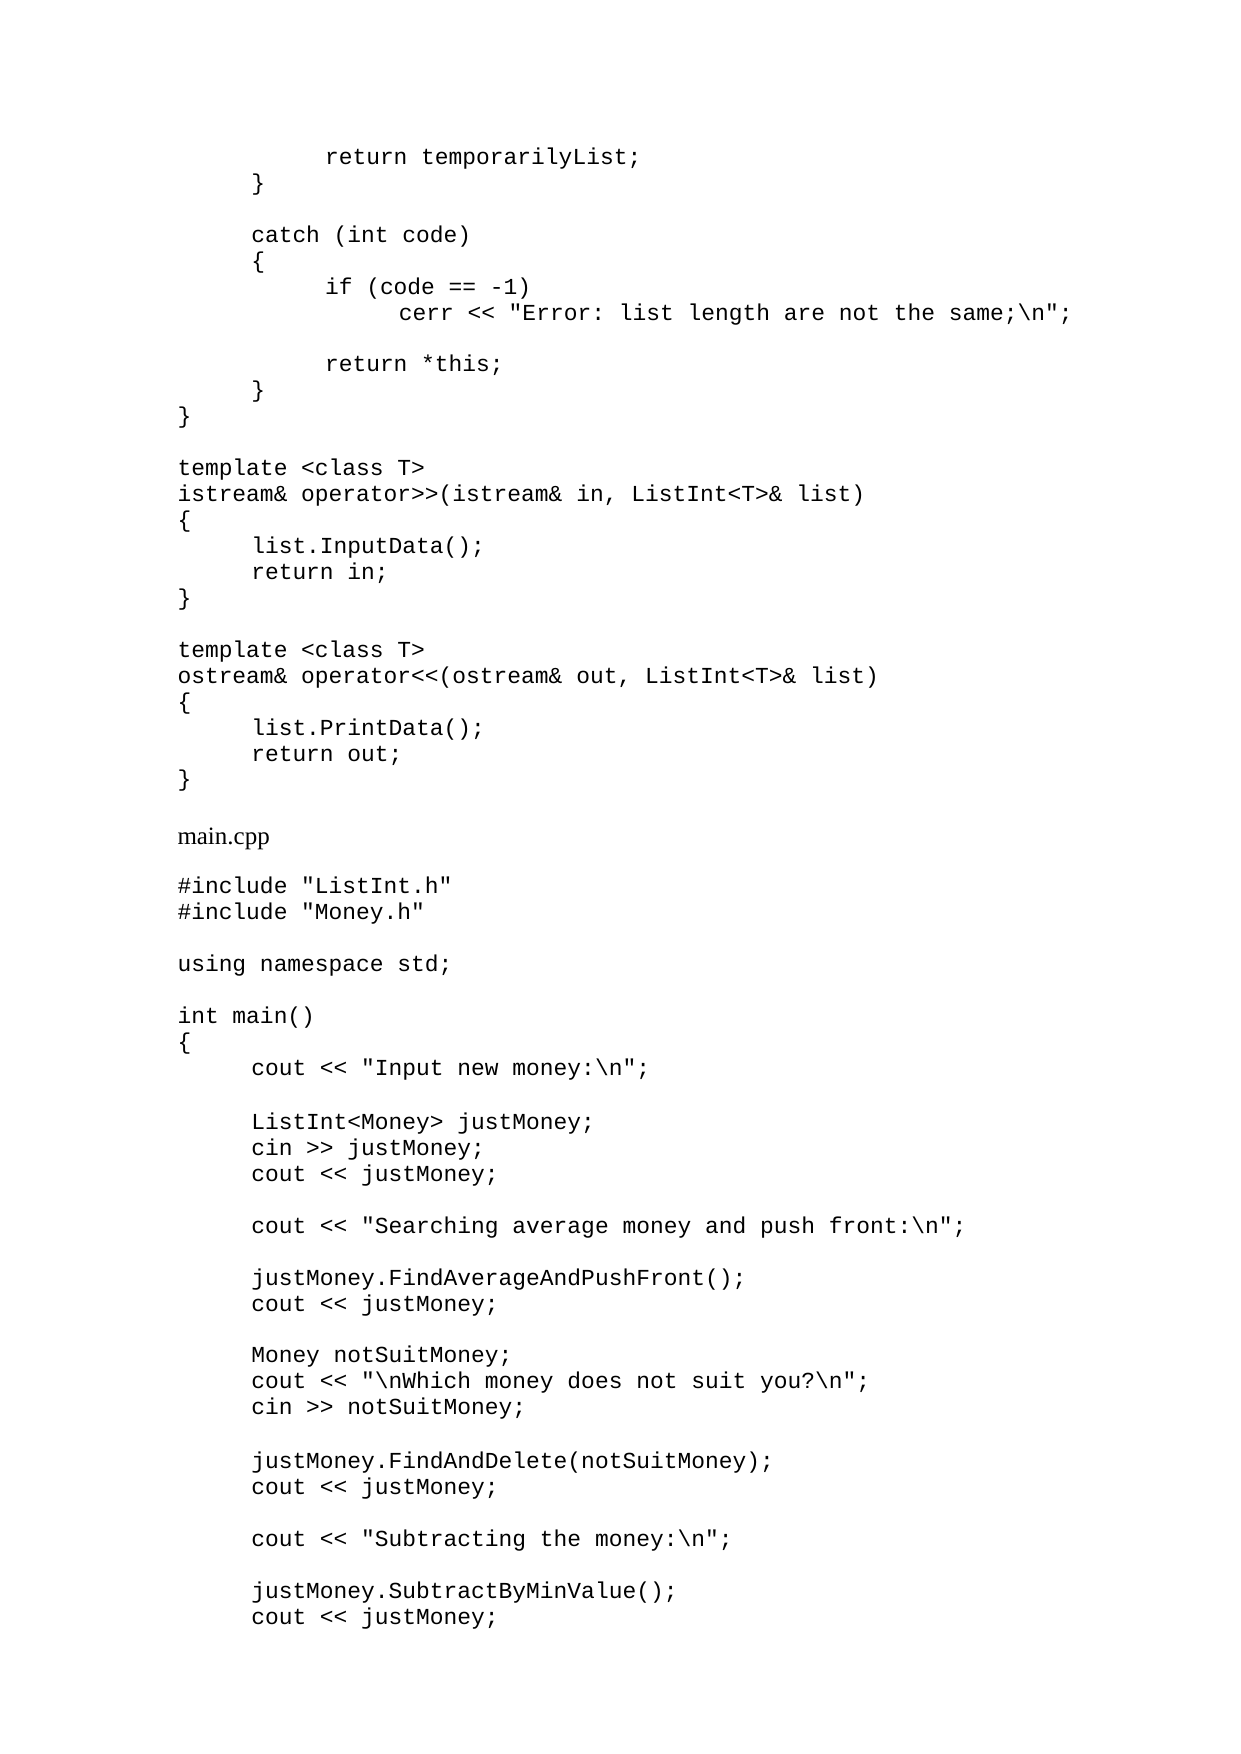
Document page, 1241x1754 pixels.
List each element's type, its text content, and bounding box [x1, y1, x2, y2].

text list.PrintData(); [177, 716, 1152, 742]
text cout << "Searching average money and push front:\n"; [177, 1214, 1152, 1240]
text istream& operator>>(istream& in, ListInt<T>& list) [177, 482, 1152, 508]
text justMoney.SubtractByMinValue(); [177, 1579, 1152, 1605]
text cout << justMoney; [177, 1162, 1152, 1188]
text #include "Money.h" [177, 901, 1152, 927]
text { [177, 1030, 1152, 1056]
text { [177, 690, 1152, 716]
text return in; [177, 560, 1152, 586]
text main.cpp [177, 821, 1152, 850]
text cout << "Input new money:\n"; [177, 1056, 1152, 1082]
text { [177, 249, 1152, 275]
text cout << justMoney; [177, 1476, 1152, 1501]
text list.InputData(); [177, 534, 1152, 560]
text } [177, 405, 1152, 431]
text cout << justMoney; [177, 1292, 1152, 1318]
text template <class T> [177, 457, 1152, 482]
text cout << "Subtracting the money:\n"; [177, 1527, 1152, 1553]
text cout << justMoney; [177, 1605, 1152, 1631]
text int main() [177, 1004, 1152, 1030]
text return out; [177, 742, 1152, 768]
text template <class T> [177, 638, 1152, 664]
text } [177, 171, 1152, 197]
text cin >> notSuitMoney; [177, 1396, 1152, 1422]
text } [177, 768, 1152, 794]
text return temporarilyList; [177, 145, 1152, 171]
text ostream& operator<<(ostream& out, ListInt<T>& list) [177, 664, 1152, 690]
text cin >> justMoney; [177, 1136, 1152, 1162]
text { [177, 508, 1152, 534]
text using namespace std; [177, 953, 1152, 978]
text } [177, 379, 1152, 405]
text Money notSuitMoney; [177, 1344, 1152, 1370]
text cout << "\nWhich money does not suit you?\n"; [177, 1370, 1152, 1396]
text return *this; [177, 353, 1152, 379]
text } [177, 586, 1152, 612]
text justMoney.FindAverageAndPushFront(); [177, 1266, 1152, 1292]
text justMoney.FindAndDelete(notSuitMoney); [177, 1449, 1152, 1476]
text if (code == -1) [177, 275, 1152, 301]
text catch (int code) [177, 223, 1152, 249]
text cerr << "Error: list length are not the same;\n"; [177, 301, 1152, 327]
text ListInt<Money> justMoney; [177, 1110, 1152, 1136]
text #include "ListInt.h" [177, 875, 1152, 901]
